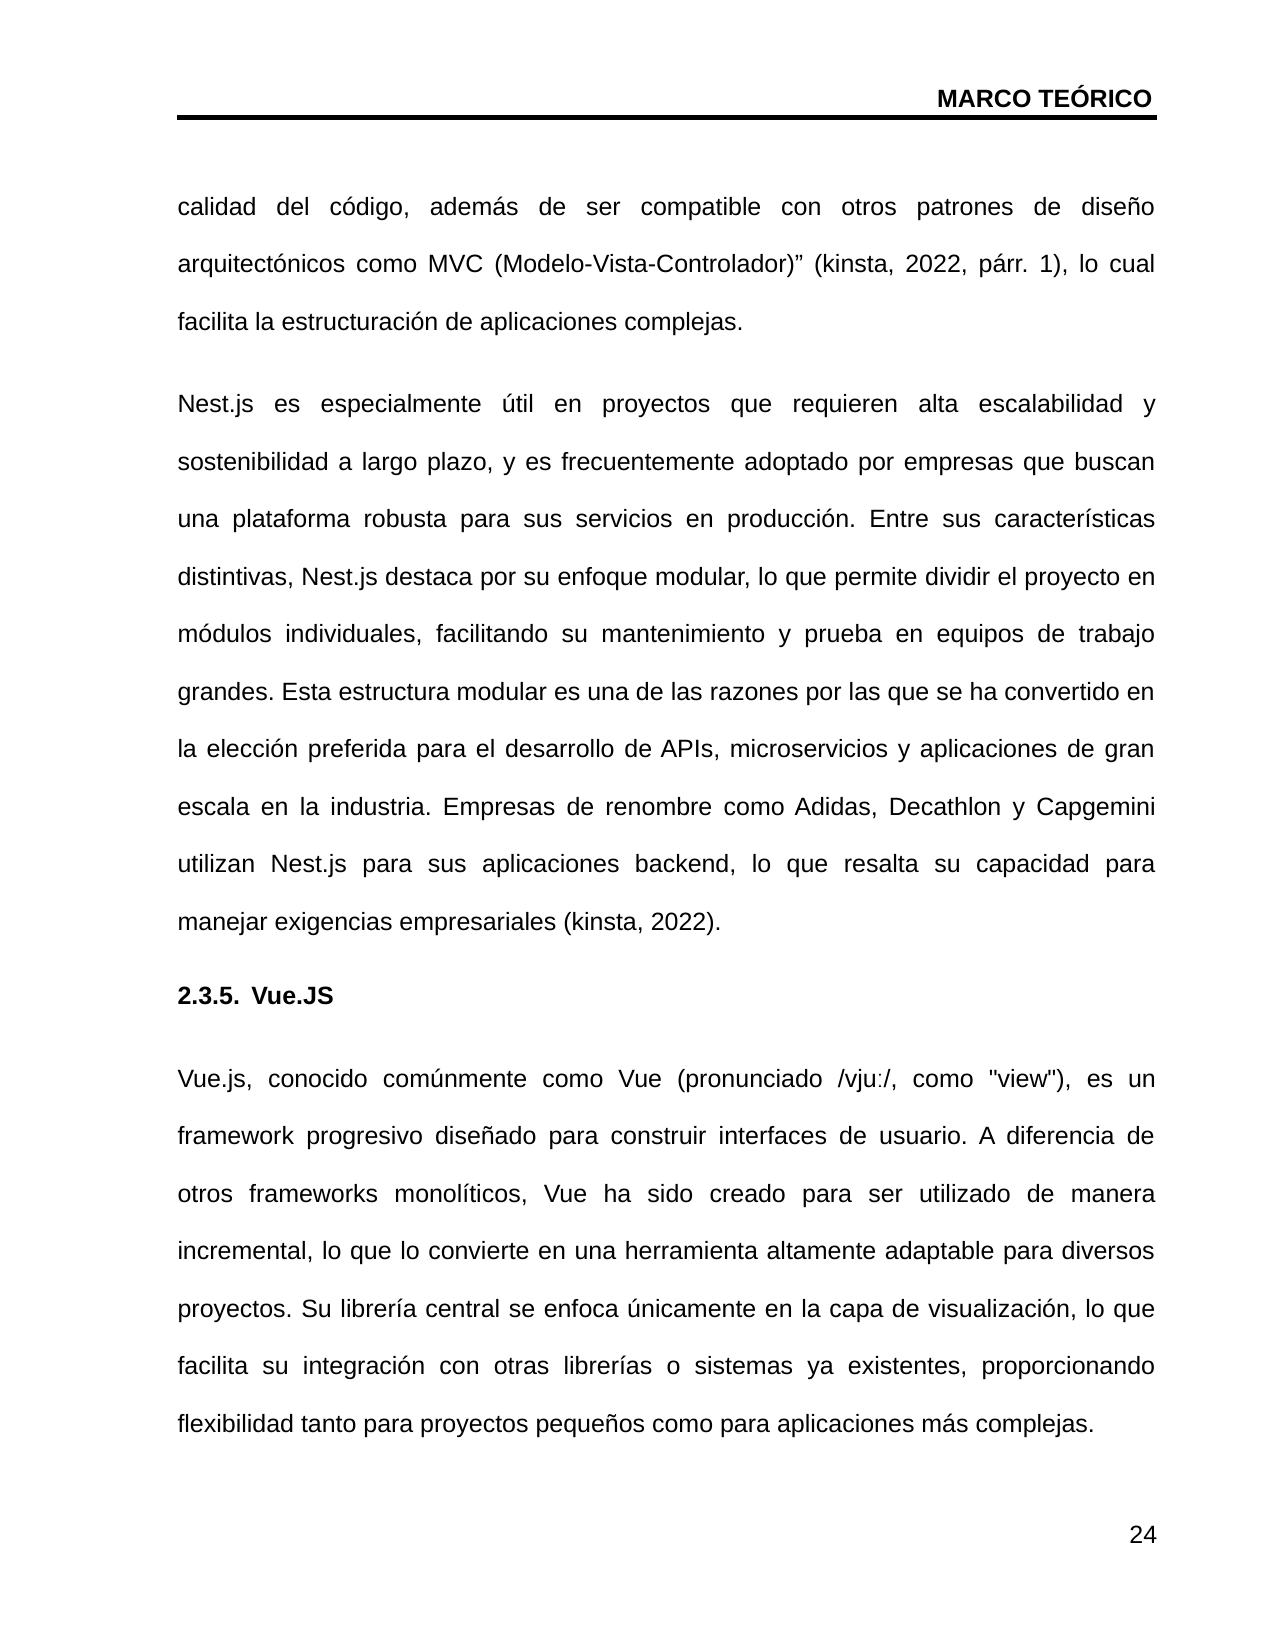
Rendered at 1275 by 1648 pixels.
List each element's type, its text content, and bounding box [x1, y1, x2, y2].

subtitle Vue.JS [177, 981, 1157, 1010]
text Nest.js es especialmente útil en proyectos que requieren alta escalabilidad y sostenibilidad a largo plazo, y es frecuentemente adoptado por empresas que buscan una plataforma robusta para sus servicios en producción. Entre sus características distintivas, Nest.js destaca por su enfoque modular, lo que permite dividir el proyecto en módulos individuales, facilitando su mantenimiento y prueba en equipos de trabajo grandes. Esta estructura modular es una de las razones por las que se ha convertido en la elección preferida para el desarrollo de APIs, microservicios y aplicaciones de gran escala en la industria. Empresas de renombre como Adidas, Decathlon y Capgemini utilizan Nest.js para sus aplicaciones backend, lo que resalta su capacidad para manejar exigencias empresariales (kinsta, 2022). [177, 389, 1157, 936]
text Vue.js, conocido comúnmente como Vue (pronunciado /vjuː/, como "view"), es un framework progresivo diseñado para construir interfaces de usuario. A diferencia de otros frameworks monolíticos, Vue ha sido creado para ser utilizado de manera incremental, lo que lo convierte en una herramienta altamente adaptable para diversos proyectos. Su librería central se enfoca únicamente en la capa de visualización, lo que facilita su integración con otras librerías o sistemas ya existentes, proporcionando flexibilidad tanto para proyectos pequeños como para aplicaciones más complejas. [177, 1064, 1157, 1437]
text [177, 192, 1157, 336]
